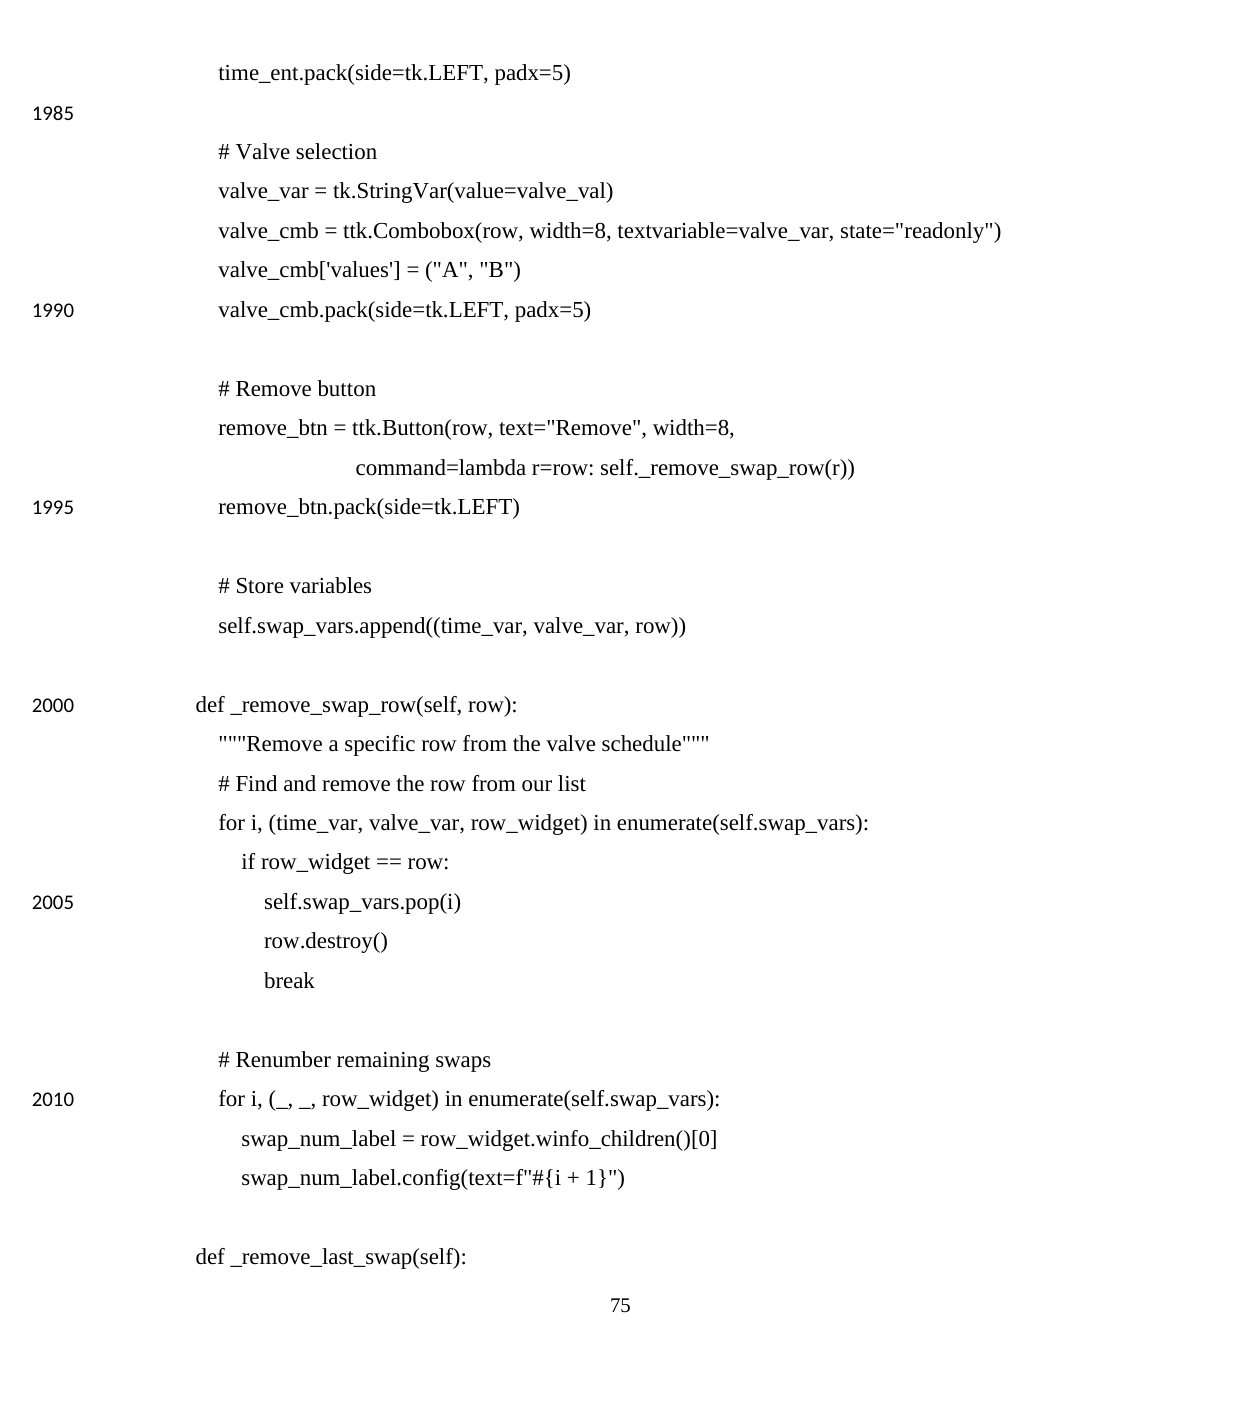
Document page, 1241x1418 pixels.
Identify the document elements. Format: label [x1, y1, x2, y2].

list [135, 59, 1143, 1270]
